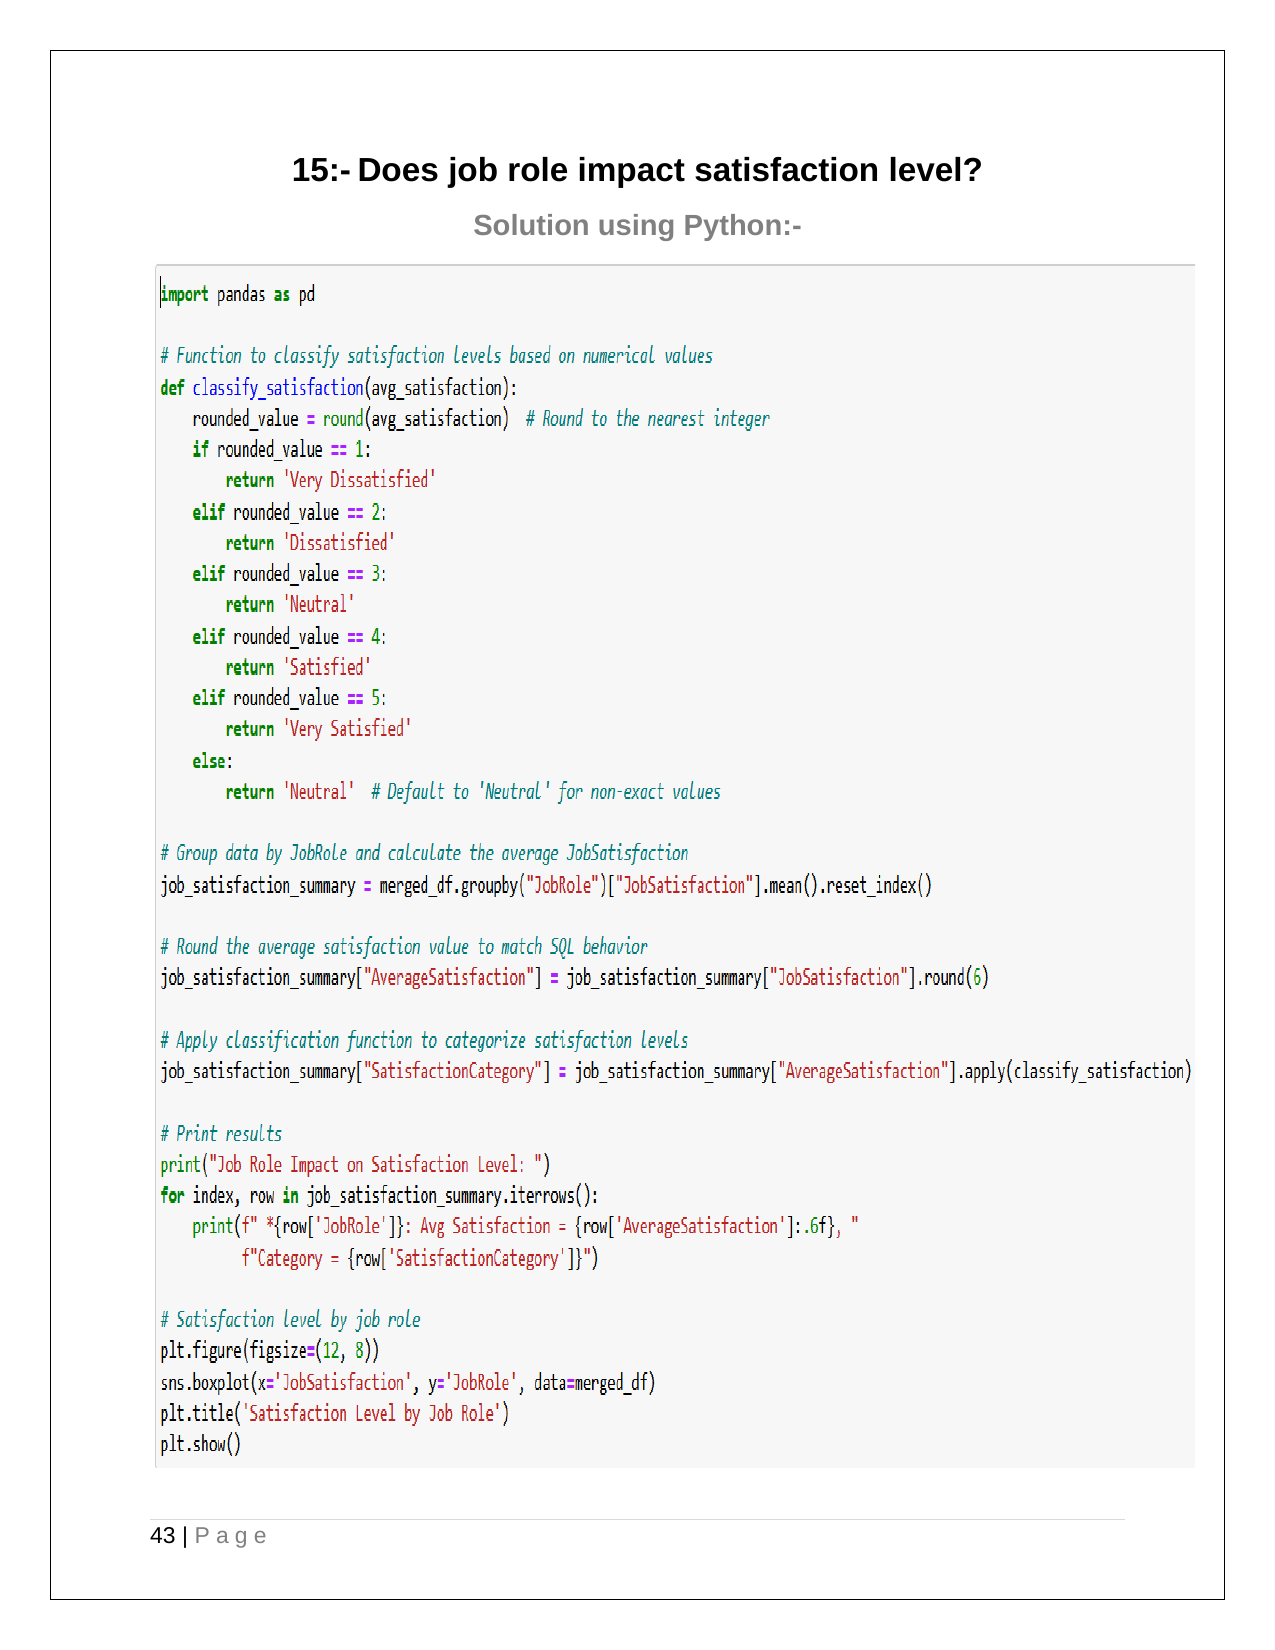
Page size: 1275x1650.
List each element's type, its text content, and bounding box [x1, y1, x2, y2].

picture [150, 261, 1196, 1468]
text 15:- Does job role impact satisfaction level? [150, 150, 1125, 188]
text Solution using Python:- [150, 208, 1125, 242]
